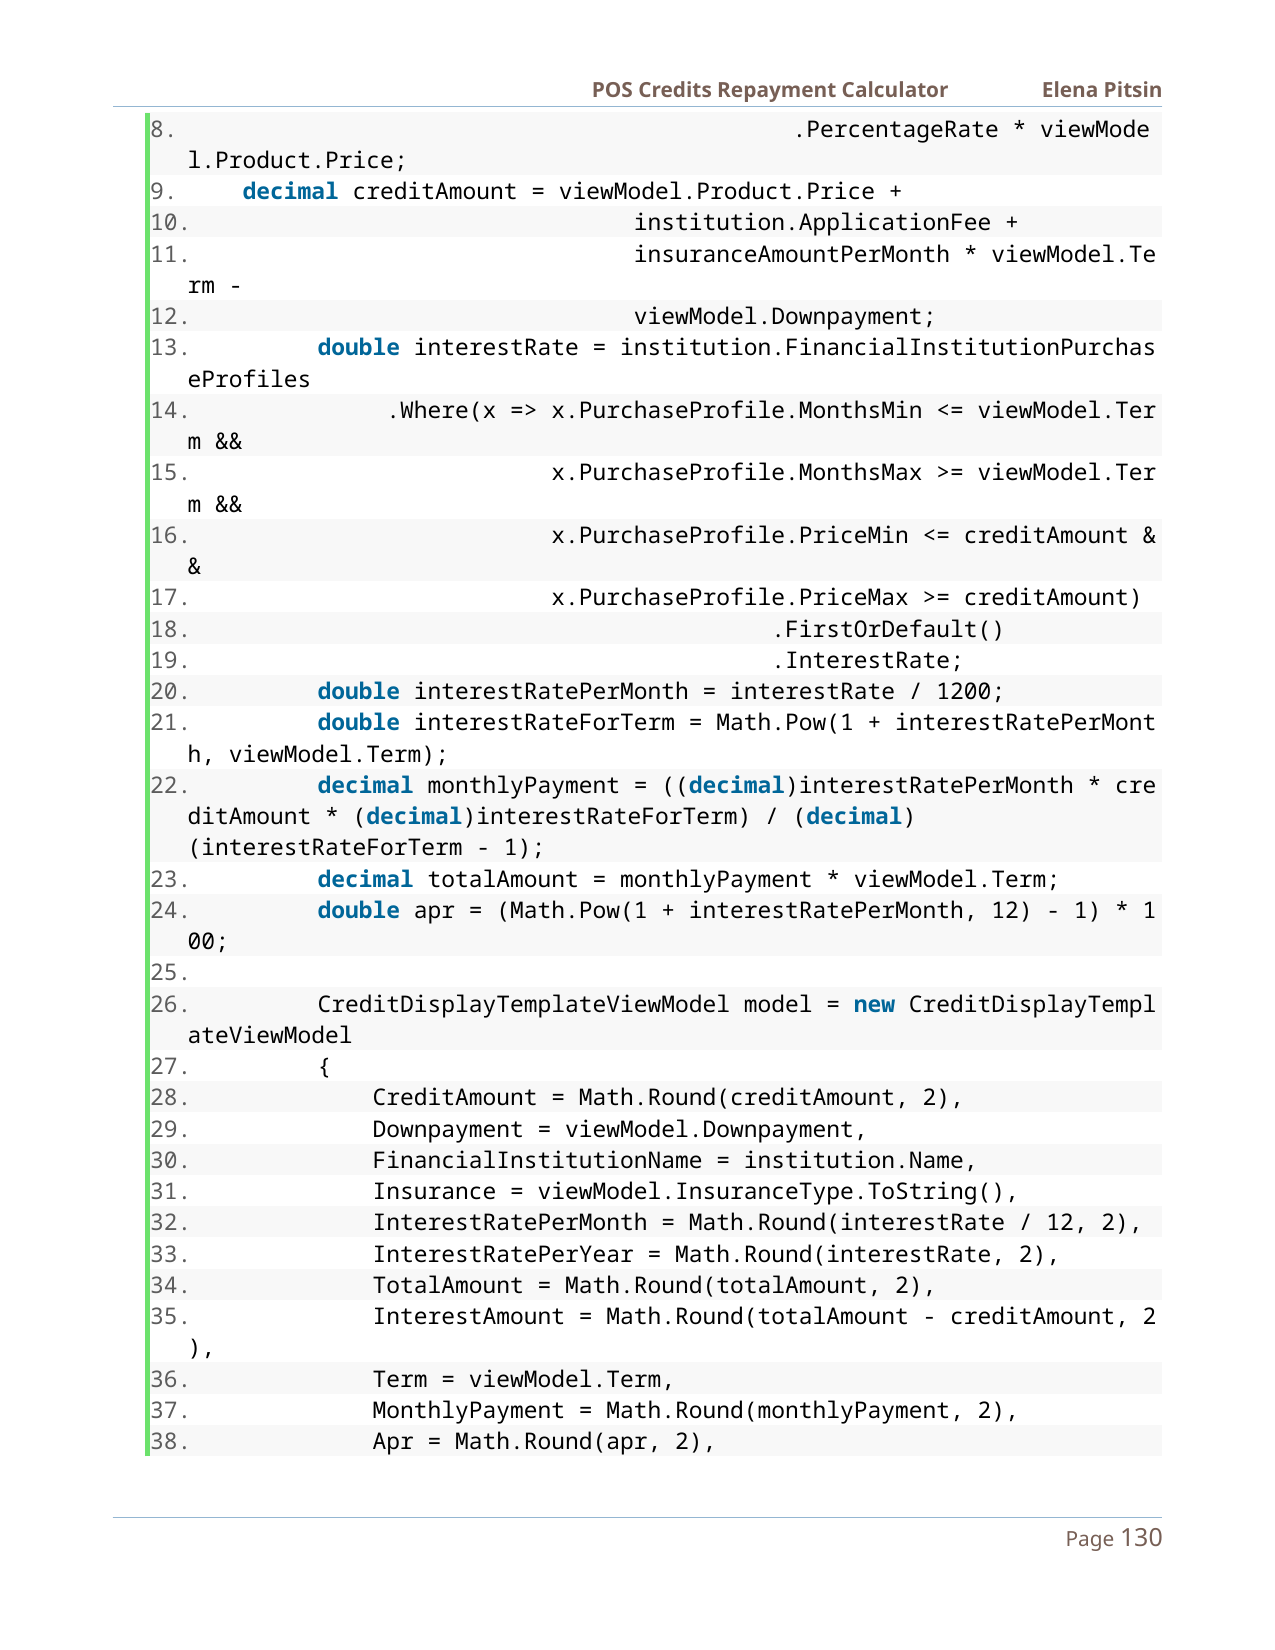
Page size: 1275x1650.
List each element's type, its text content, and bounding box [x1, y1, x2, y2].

list InterestAmount = Math.Round(totalAmount - creditAmount, 2), [150, 1300, 1162, 1362]
list .FirstOrDefault() [150, 612, 1162, 644]
list decimal monthlyPayment = ((decimal)interestRatePerMonth * creditAmount * (decimal)interestRateForTerm) / (decimal)(interestRateForTerm - 1); [150, 769, 1162, 862]
list FinancialInstitutionName = institution.Name, [150, 1144, 1162, 1175]
list decimal totalAmount = monthlyPayment * viewModel.Term; [150, 862, 1162, 894]
list { [150, 1050, 1162, 1081]
list MonthlyPayment = Math.Round(monthlyPayment, 2), [150, 1394, 1162, 1425]
list double interestRatePerMonth = interestRate / 1200; [150, 675, 1162, 706]
list insuranceAmountPerMonth * viewModel.Term - [150, 237, 1162, 300]
list x.PurchaseProfile.PriceMax >= creditAmount) [150, 581, 1162, 612]
list TotalAmount = Math.Round(totalAmount, 2), [150, 1269, 1162, 1300]
list double interestRateForTerm = Math.Pow(1 + interestRatePerMonth, viewModel.Term); [150, 706, 1162, 769]
list double interestRate = institution.FinancialInstitutionPurchaseProfiles [150, 331, 1162, 394]
list Apr = Math.Round(apr, 2), [150, 1425, 1162, 1456]
list viewModel.Downpayment; [150, 300, 1162, 331]
list InterestRatePerMonth = Math.Round(interestRate / 12, 2), [150, 1206, 1162, 1237]
list x.PurchaseProfile.MonthsMax >= viewModel.Term && [150, 456, 1162, 519]
list InterestRatePerYear = Math.Round(interestRate, 2), [150, 1237, 1162, 1269]
list .InterestRate; [150, 644, 1162, 675]
list CreditAmount = Math.Round(creditAmount, 2), [150, 1081, 1162, 1112]
list Insurance = viewModel.InsuranceType.ToString(), [150, 1175, 1162, 1206]
list decimal creditAmount = viewModel.Product.Price + [150, 175, 1162, 206]
list .PercentageRate * viewModel.Product.Price; [145, 112, 1162, 175]
list institution.ApplicationFee + [150, 206, 1162, 237]
list .Where(x => x.PurchaseProfile.MonthsMin <= viewModel.Term && [150, 394, 1162, 456]
list Term = viewModel.Term, [150, 1362, 1162, 1394]
list x.PurchaseProfile.PriceMin <= creditAmount && [150, 519, 1162, 581]
list double apr = (Math.Pow(1 + interestRatePerMonth, 12) - 1) * 100; [150, 894, 1162, 956]
list CreditDisplayTemplateViewModel model = new CreditDisplayTemplateViewModel [150, 987, 1162, 1050]
list Downpayment = viewModel.Downpayment, [150, 1112, 1162, 1144]
